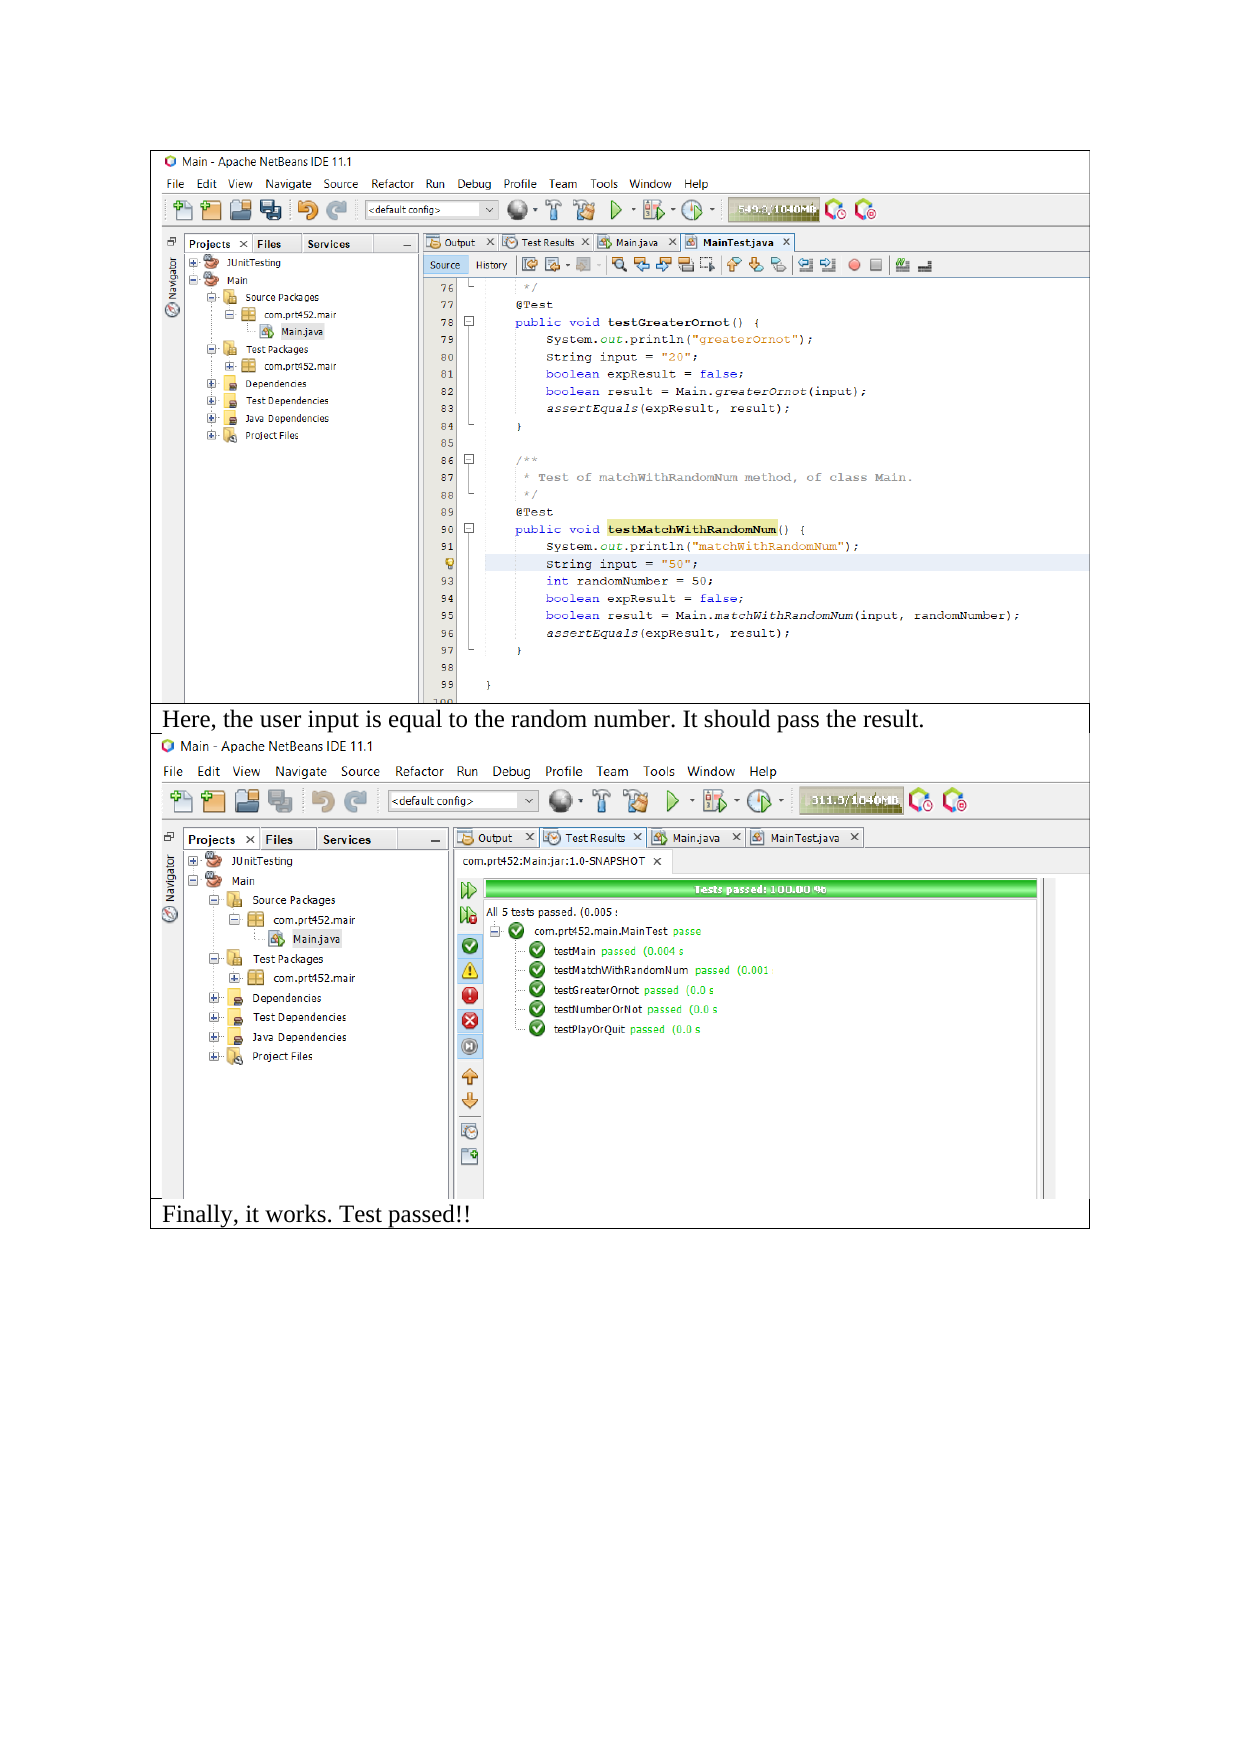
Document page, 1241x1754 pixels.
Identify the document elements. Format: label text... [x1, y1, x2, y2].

picture [161, 733, 1090, 1199]
table_cell [151, 734, 161, 1198]
table_cell Finally, it works. Test passed!! [151, 1199, 1089, 1228]
table_cell [151, 151, 161, 703]
picture [161, 151, 1090, 703]
table_cell Here, the user input is equal to the random number. It should pass the result. [151, 704, 1089, 733]
